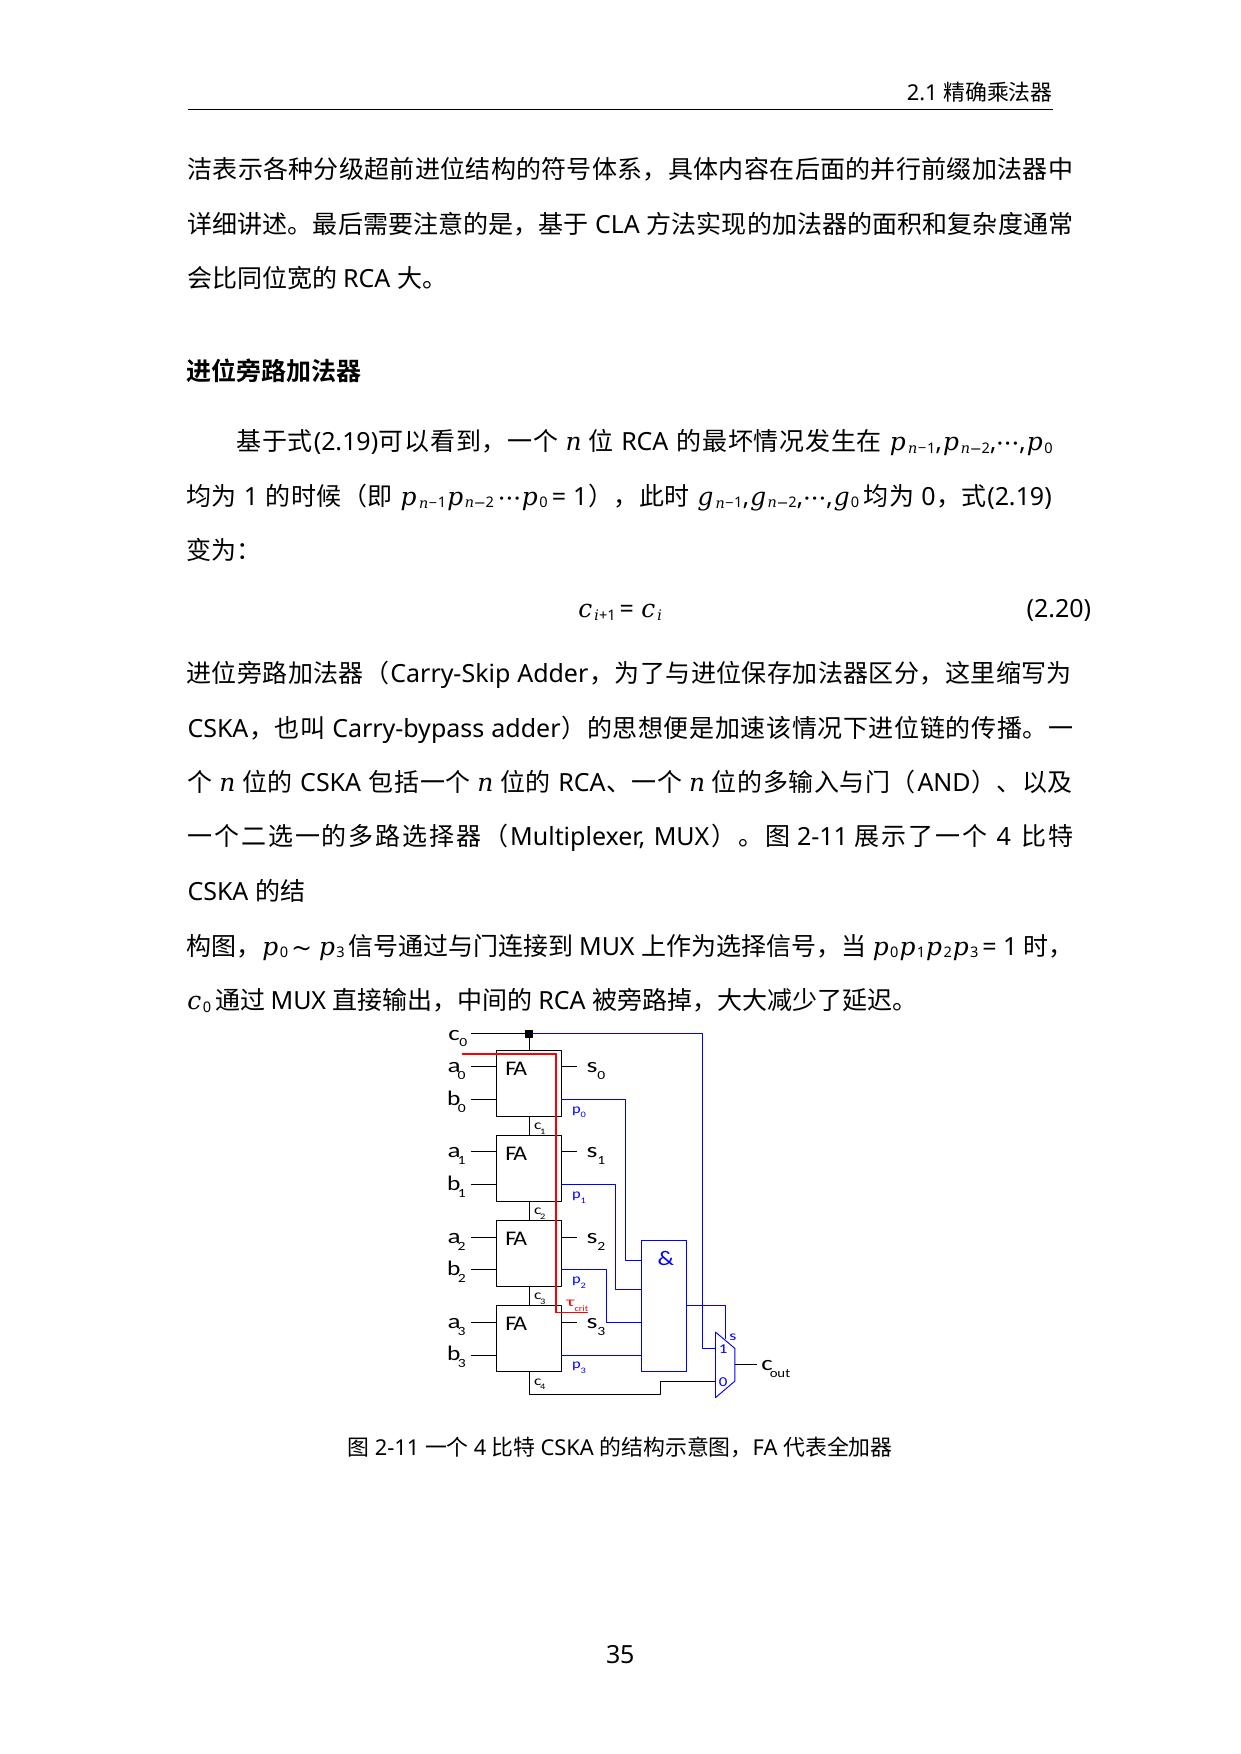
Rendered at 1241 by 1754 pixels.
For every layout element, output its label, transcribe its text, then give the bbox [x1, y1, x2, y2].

text 图 2-11 一个 4 比特 CSKA 的结构示意图，FA 代表全加器 [172, 1430, 1068, 1462]
text 进位旁路加法器（Carry-Skip Adder，为了与进位保存加法器区分，这里缩写为 CSKA，也叫 Carry-bypass adder）的思想便是加速该情况下进位链的传播。一个 𝑛 位的 CSKA 包括一个 𝑛 位的 RCA、一个 𝑛 位的多输入与门（AND）、以及一个二选一的多路选择器（Multiplexer, MUX）。图2-11展示了一个 4 比特 CSKA 的结 [186, 654, 1073, 907]
text 𝑐𝑖+1 = 𝑐𝑖 (2.20) [172, 591, 1091, 625]
text 基于式(2.19)可以看到，一个 𝑛 位 RCA 的最坏情况发生在 𝑝𝑛−1,𝑝𝑛−2,⋯,𝑝0 均为 1 的时候（即 𝑝𝑛−1𝑝𝑛−2 ⋯𝑝0 = 1），此时 𝑔𝑛−1,𝑔𝑛−2,⋯,𝑔0 均为 0，式(2.19)变为： [186, 422, 1052, 567]
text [186, 150, 1073, 295]
text 𝑐0 通过 MUX 直接输出，中间的 RCA 被旁路掉，大大减少了延迟。 [186, 980, 1073, 1016]
text 构图，𝑝0 ∼ 𝑝3 信号通过与门连接到 MUX 上作为选择信号，当 𝑝0𝑝1𝑝2𝑝3 = 1 时， [186, 926, 1073, 962]
text 进位旁路加法器 [186, 351, 1091, 388]
